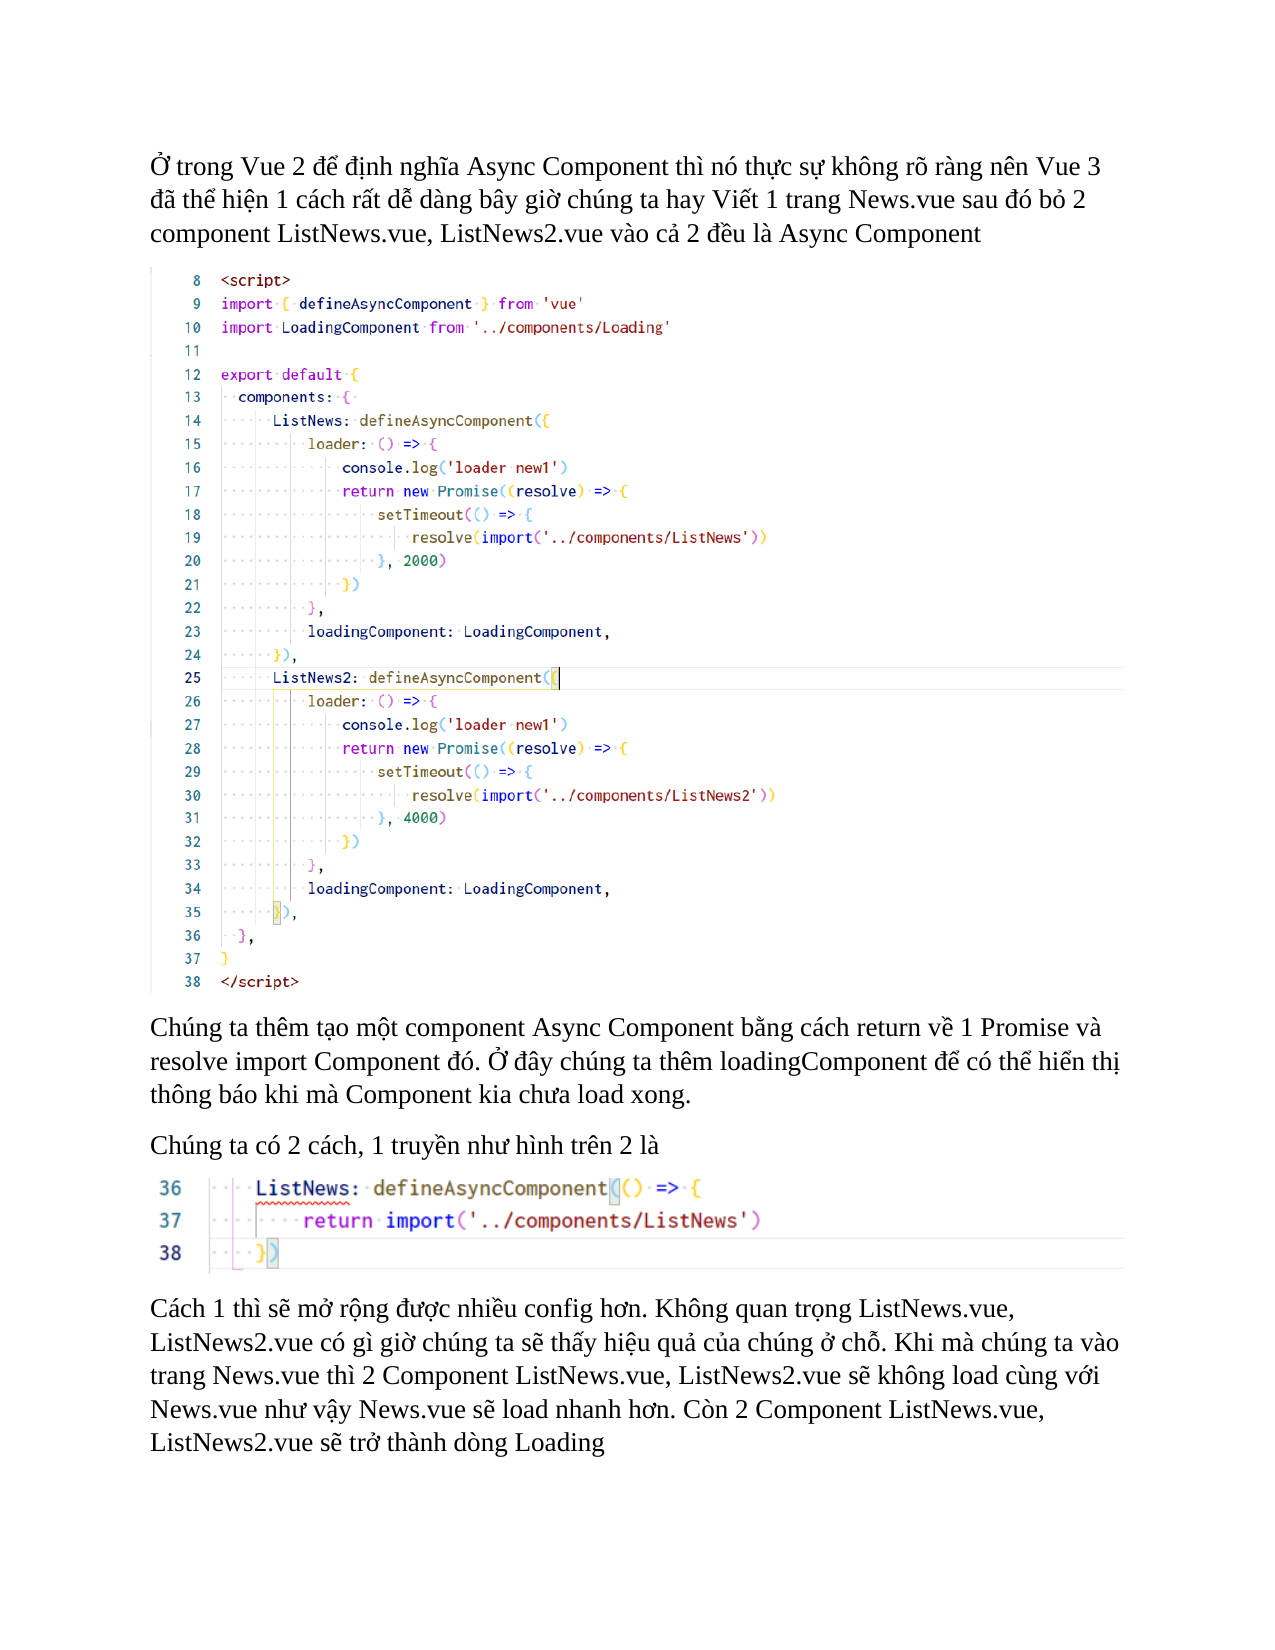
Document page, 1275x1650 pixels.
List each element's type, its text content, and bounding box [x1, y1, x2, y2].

text Cách 1 thì sẽ mở rộng được nhiều config hơn. Không quan trọng ListNews.vue, ListNews2.vue có gì giờ chúng ta sẽ thấy hiệu quả của chúng ở chỗ. Khi mà chúng ta vào trang News.vue thì 2 Component ListNews.vue, ListNews2.vue sẽ không load cùng với News.vue như vậy News.vue sẽ load nhanh hơn. Còn 2 Component ListNews.vue, ListNews2.vue sẽ trở thành dòng Loading [150, 1292, 1125, 1457]
picture [150, 1178, 1125, 1274]
text Chúng ta có 2 cách, 1 truyền như hình trên 2 là [150, 1129, 1125, 1160]
text Ở trong Vue 2 để định nghĩa Async Component thì nó thực sự không rõ ràng nên Vue 3 đã thể hiện 1 cách rất dễ dàng bây giờ chúng ta hay Viết 1 trang News.vue sau đó bỏ 2 component ListNews.vue, ListNews2.vue vào cả 2 đều là Async Component [150, 150, 1125, 248]
picture [150, 267, 1125, 993]
text Chúng ta thêm tạo một component Async Component bằng cách return về 1 Promise và resolve import Component đó. Ở đây chúng ta thêm loadingComponent để có thể hiển thị thông báo khi mà Component kia chưa load xong. [150, 1011, 1125, 1110]
